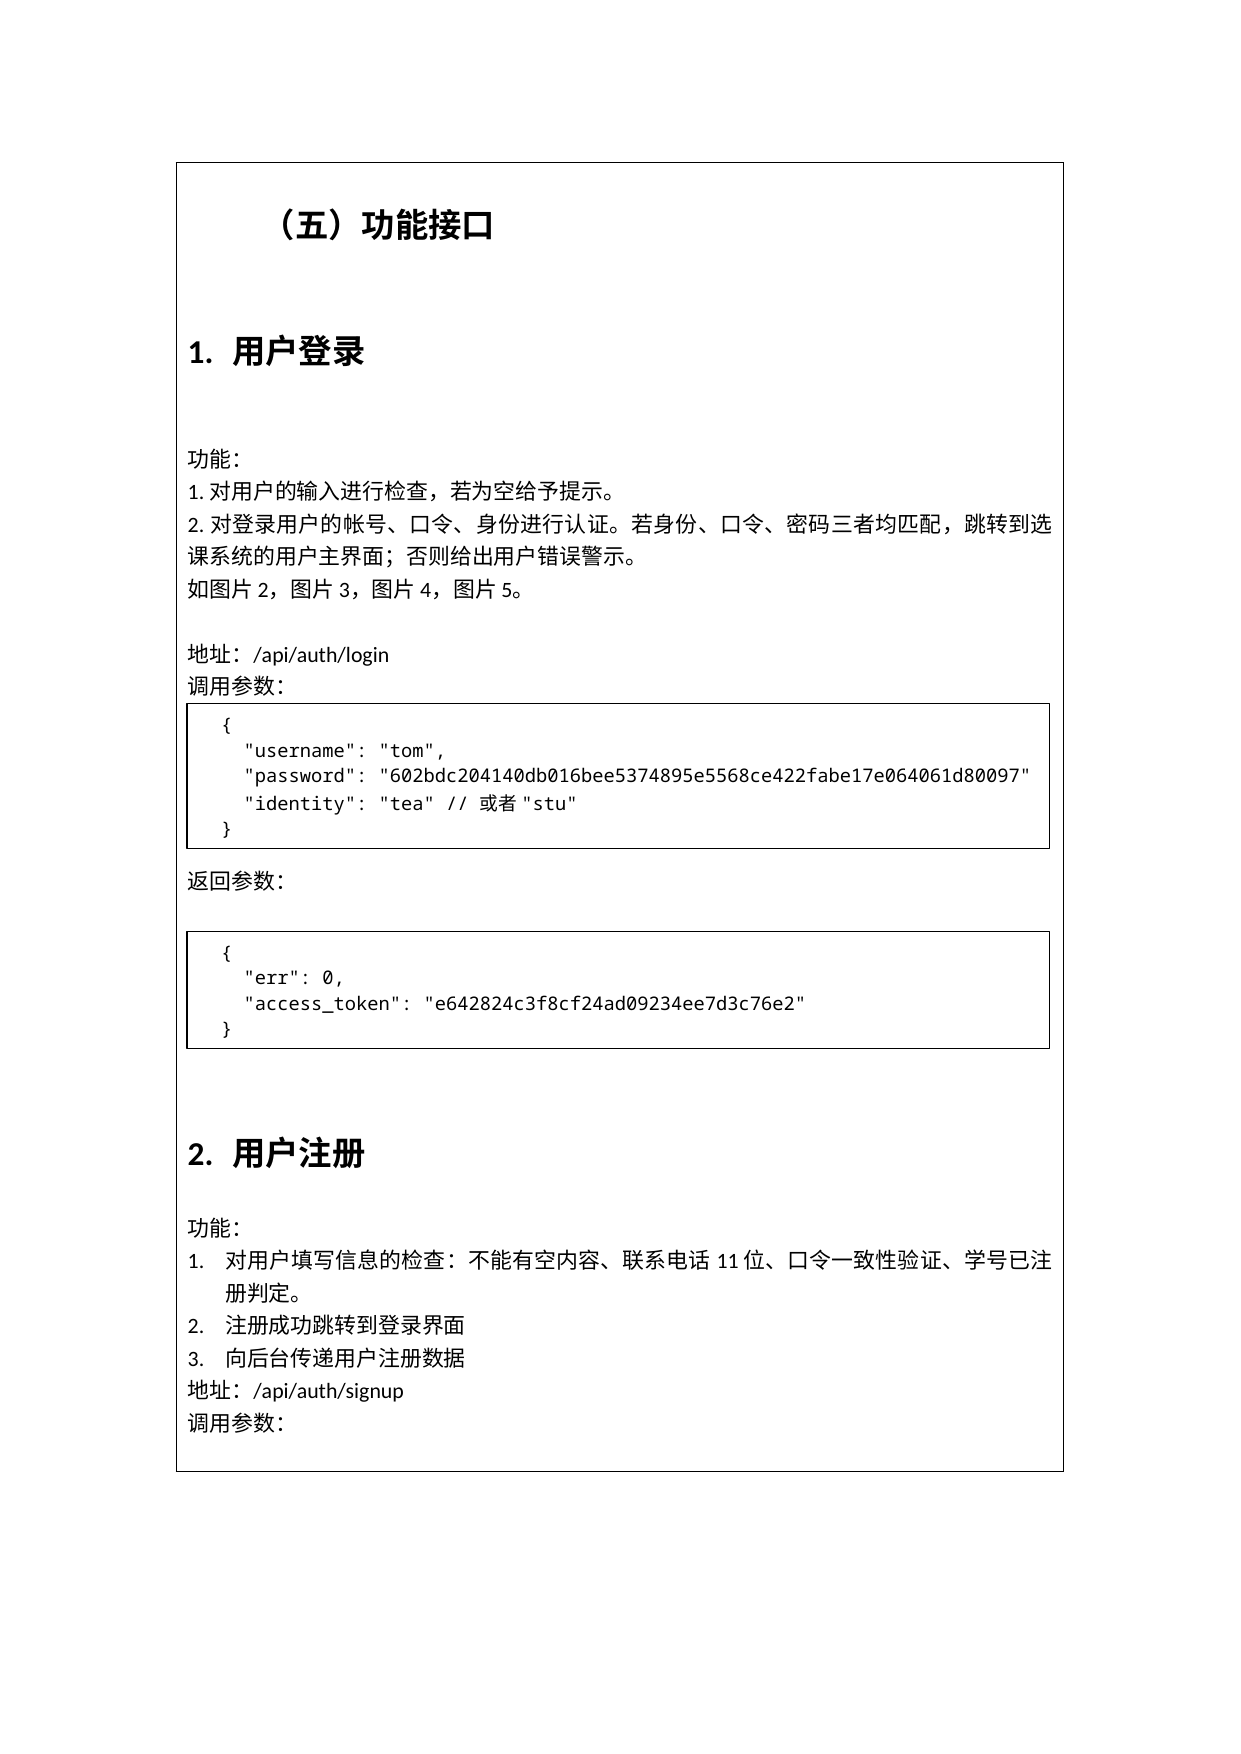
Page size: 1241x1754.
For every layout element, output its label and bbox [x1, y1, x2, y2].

table_cell [177, 163, 1063, 1471]
